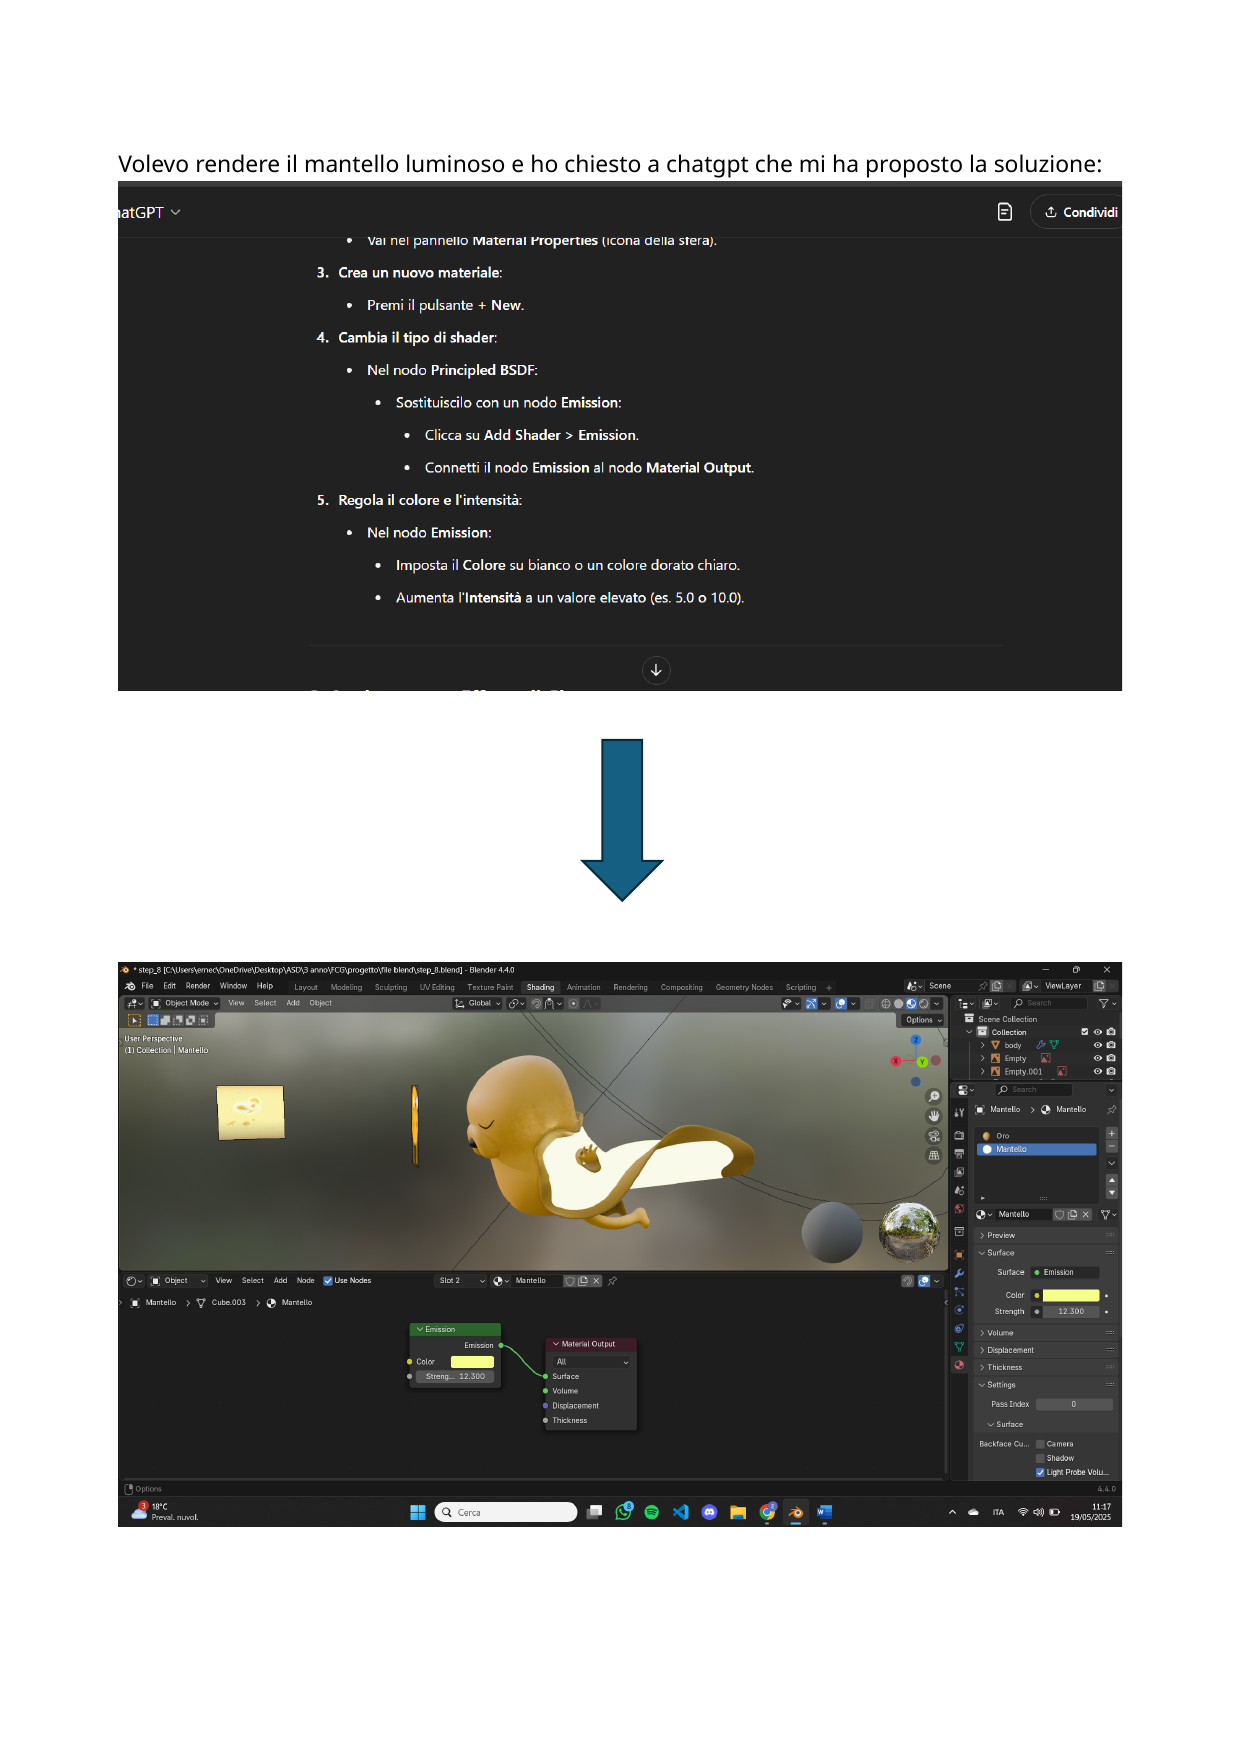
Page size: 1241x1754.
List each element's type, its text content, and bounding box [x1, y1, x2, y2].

picture [118, 962, 1123, 1527]
picture [118, 181, 1123, 691]
text Volevo rendere il mantello luminoso e ho chiesto a chatgpt che mi ha proposto la soluzione: [118, 148, 1122, 181]
